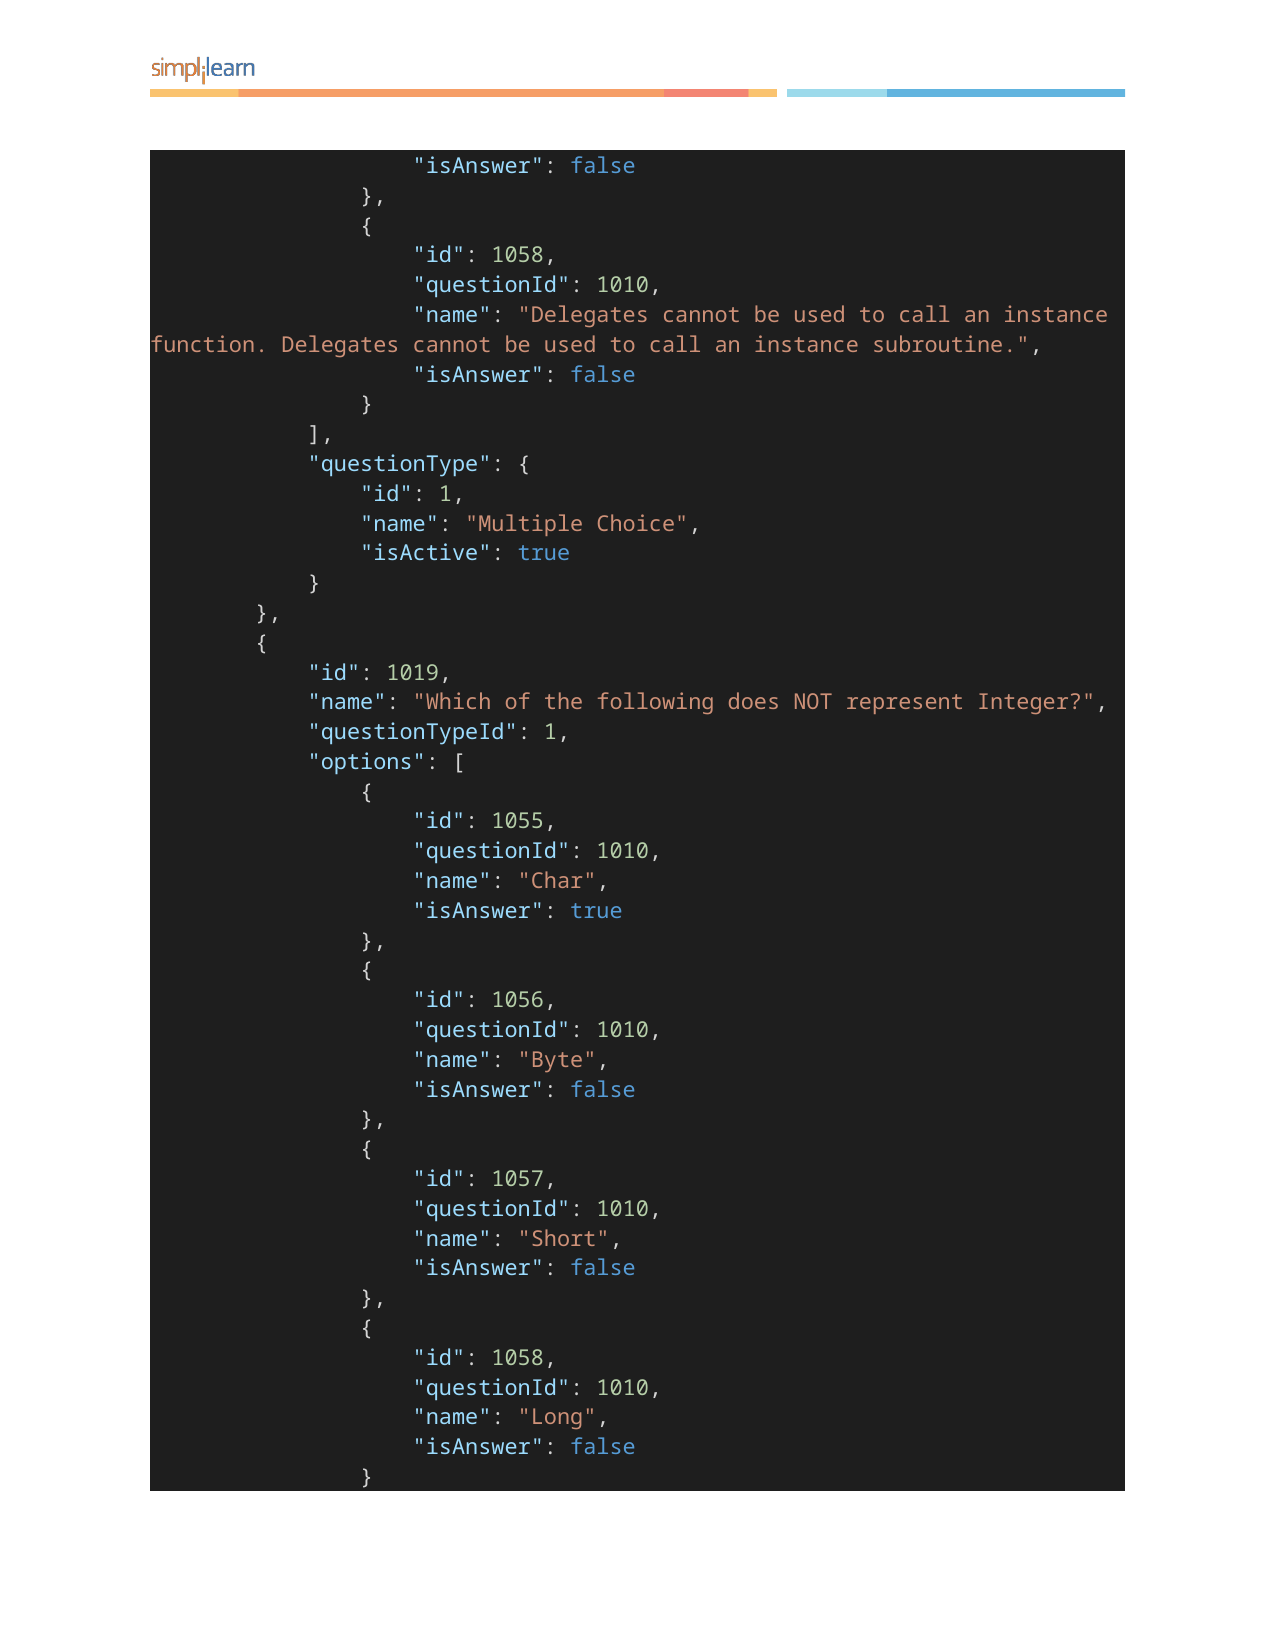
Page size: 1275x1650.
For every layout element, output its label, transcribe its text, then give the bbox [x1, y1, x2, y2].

text "isAnswer": false [150, 1431, 1125, 1461]
text "questionType": { [150, 448, 1125, 478]
text "name": "Multiple Choice", [150, 507, 1125, 537]
text }, [150, 180, 1125, 209]
text "questionId": 1010, [150, 1014, 1125, 1044]
text } [150, 1461, 1125, 1491]
text "questionTypeId": 1, [150, 716, 1125, 746]
text "isActive": true [150, 537, 1125, 567]
text "isAnswer": false [150, 150, 1125, 180]
text "questionId": 1010, [150, 1371, 1125, 1401]
text } [150, 388, 1125, 418]
text { [150, 627, 1125, 656]
text ], [150, 418, 1125, 448]
text "isAnswer": false [150, 1073, 1125, 1103]
text "id": 1058, [150, 239, 1125, 269]
text { [150, 209, 1125, 239]
text "name": "Short", [150, 1222, 1125, 1252]
text "isAnswer": false [150, 1252, 1125, 1282]
text "isAnswer": false [150, 358, 1125, 388]
text } [150, 567, 1125, 597]
text "id": 1, [150, 478, 1125, 507]
text "isAnswer": true [150, 895, 1125, 924]
text "name": "Char", [150, 865, 1125, 895]
text "id": 1058, [150, 1342, 1125, 1371]
text { [150, 954, 1125, 984]
text "name": "Byte", [150, 1044, 1125, 1073]
text "id": 1056, [150, 984, 1125, 1014]
text "id": 1019, [150, 656, 1125, 686]
text }, [150, 1103, 1125, 1133]
picture [150, 52, 1125, 97]
text { [150, 776, 1125, 805]
text { [150, 1133, 1125, 1163]
text }, [150, 597, 1125, 627]
text "questionId": 1010, [150, 1193, 1125, 1222]
text "id": 1055, [150, 805, 1125, 835]
text "questionId": 1010, [150, 835, 1125, 865]
text "name": "Which of the following does NOT represent Integer?", [150, 686, 1125, 716]
text }, [150, 924, 1125, 954]
text "name": "Delegates cannot be used to call an instance function. Delegates cannot be used to call an instance subroutine.", [150, 299, 1125, 358]
text "id": 1057, [150, 1163, 1125, 1193]
text "options": [ [150, 746, 1125, 776]
text { [150, 1312, 1125, 1342]
text "name": "Long", [150, 1401, 1125, 1431]
text "questionId": 1010, [150, 269, 1125, 299]
text }, [150, 1282, 1125, 1312]
